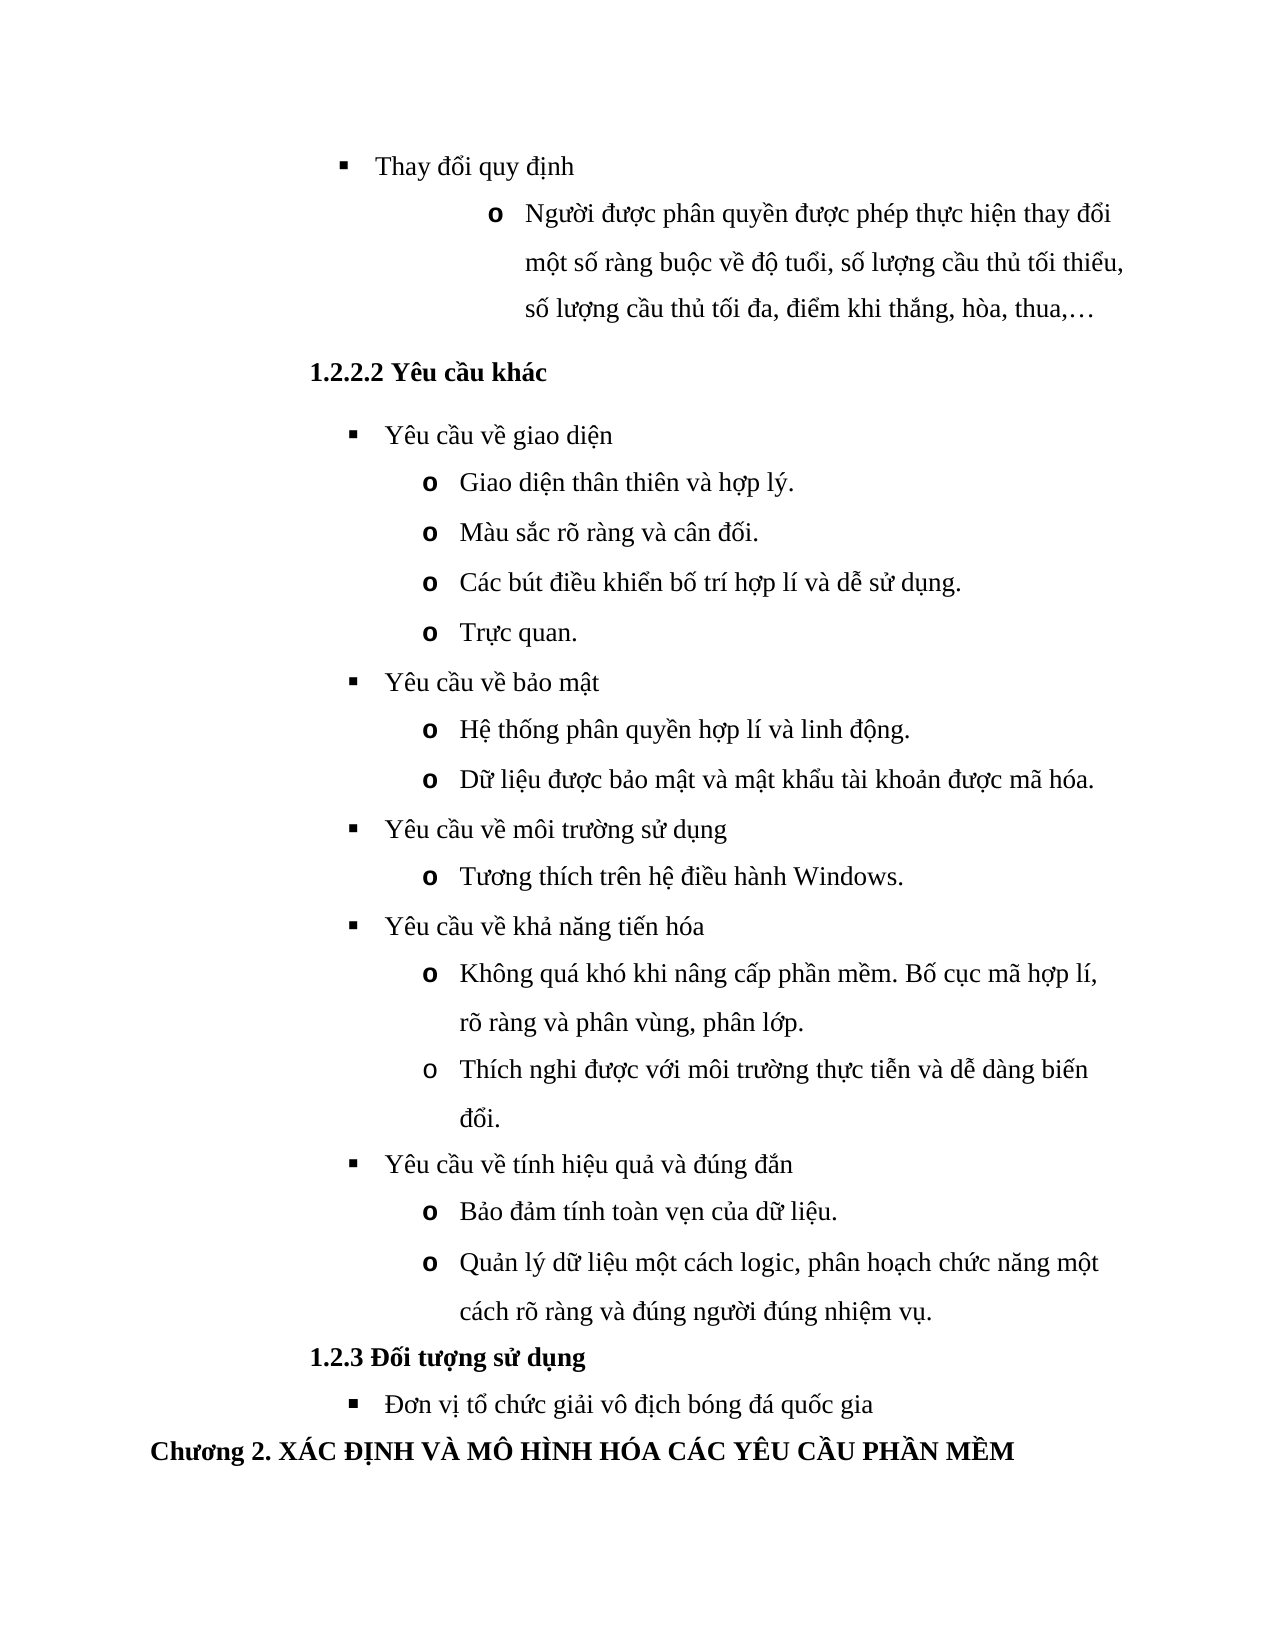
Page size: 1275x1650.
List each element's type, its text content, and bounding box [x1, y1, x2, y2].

list Yêu cầu về khả năng tiến hóa [347, 911, 1125, 942]
list Giao diện thân thiên và hợp lý. [422, 466, 1125, 499]
list Người được phân quyền được phép thực hiện thay đổi một số ràng buộc về độ tuổi, số lượng cầu thủ tối thiểu, số lượng cầu thủ tối đa, điểm khi thắng, hòa, thua,… [487, 197, 1125, 324]
list Yêu cầu về môi trường sử dụng [347, 813, 1125, 845]
list Đơn vị tổ chức giải vô địch bóng đá quốc gia [347, 1388, 1125, 1419]
list Bảo đảm tính toàn vẹn của dữ liệu. [422, 1196, 1125, 1229]
list Yêu cầu về giao diện [347, 419, 1125, 450]
list Không quá khó khi nâng cấp phần mềm. Bố cục mã hợp lí, rõ ràng và phân vùng, phân lớp. [422, 957, 1125, 1037]
list Màu sắc rõ ràng và cân đối. [422, 516, 1125, 549]
list Thay đổi quy định [337, 150, 1125, 181]
list Yêu cầu về bảo mật [347, 666, 1125, 698]
text 1.2.2.2 Yêu cầu khác [309, 356, 1125, 387]
list Trực quan. [422, 616, 1125, 650]
list Dữ liệu được bảo mật và mật khẩu tài khoản được mã hóa. [422, 763, 1125, 797]
list Quản lý dữ liệu một cách logic, phân hoạch chức năng một cách rõ ràng và đúng người đúng nhiệm vụ. [422, 1246, 1125, 1326]
list Các bút điều khiển bố trí hợp lí và dễ sử dụng. [422, 566, 1125, 600]
list Tương thích trên hệ điều hành Windows. [422, 860, 1125, 894]
list Yêu cầu về tính hiệu quả và đúng đắn [347, 1149, 1125, 1180]
text Chương 2. XÁC ĐỊNH VÀ MÔ HÌNH HÓA CÁC YÊU CẦU PHẦN MỀM [150, 1435, 1125, 1466]
list Hệ thống phân quyền hợp lí và linh động. [422, 713, 1125, 747]
list Thích nghi được với môi trường thực tiễn và dễ dàng biến đổi. [422, 1053, 1125, 1133]
text 1.2.3 Đối tượng sử dụng [309, 1341, 1125, 1372]
